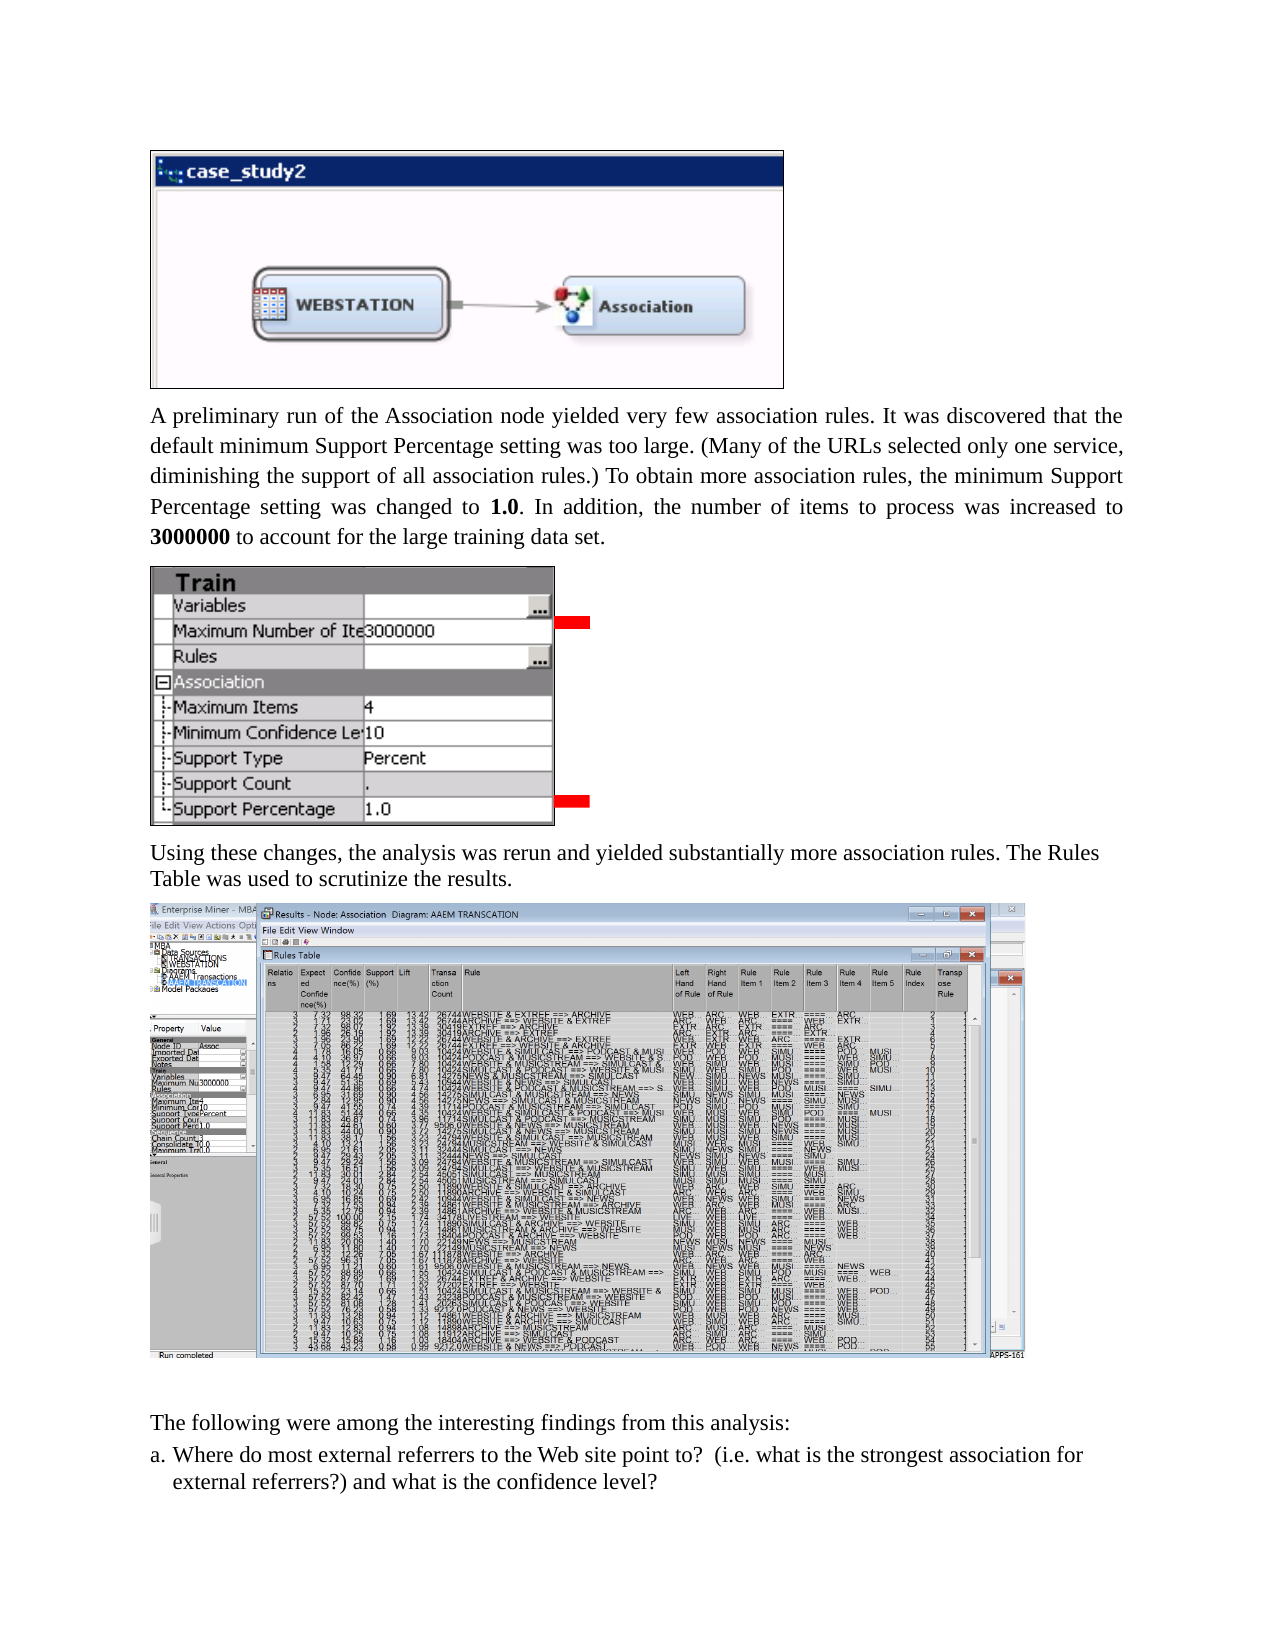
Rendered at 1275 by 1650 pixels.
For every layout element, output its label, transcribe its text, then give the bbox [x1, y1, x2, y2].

picture [150, 903, 1025, 1358]
picture [151, 151, 783, 388]
text A preliminary run of the Association node yielded very few association rules. It was discovered that the default minimum Support Percentage setting was too large. (Many of the URLs selected only one service, diminishing the support of all association rules.) To obtain more association rules, the minimum Support Percentage setting was changed to 1.0. In addition, the number of items to process was increased to 3000000 to account for the large training data set. [150, 402, 1125, 549]
picture [151, 567, 554, 825]
text Where do most external referrers to the Web site point to? (i.e. what is the strongest association for external referrers?) and what is the confidence level? [150, 1441, 1125, 1494]
text Using these changes, the analysis was rerun and yielded substantially more association rules. The Rules Table was used to scrutinize the results. [150, 838, 1125, 891]
text The following were among the interesting findings from this analysis: [150, 1409, 1125, 1435]
